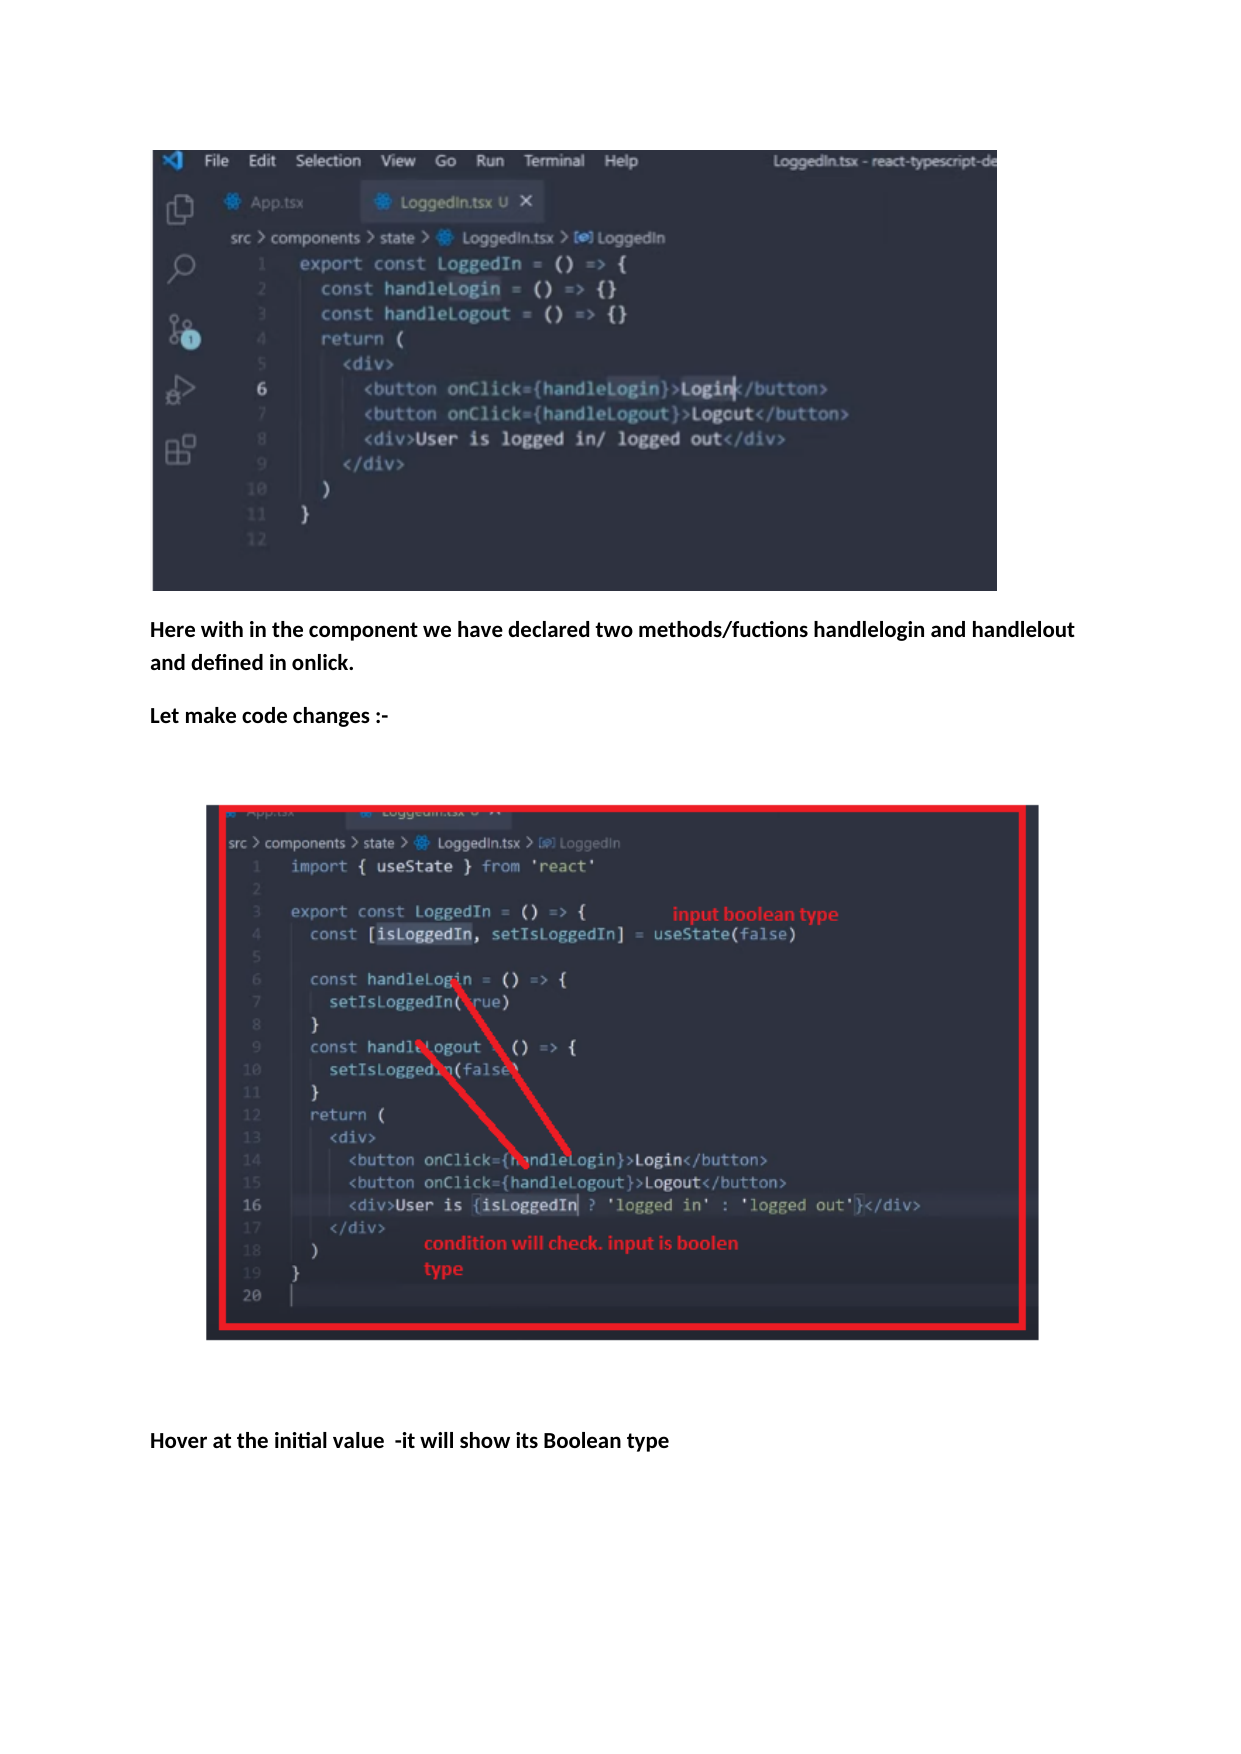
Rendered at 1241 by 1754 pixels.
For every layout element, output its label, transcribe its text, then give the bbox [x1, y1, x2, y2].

text Hover at the initial value -it will show its Boolean type [150, 1426, 1090, 1454]
text Let make code changes :- [150, 701, 1090, 729]
picture [150, 753, 1091, 1401]
picture [150, 150, 997, 591]
text Here with in the component we have declared two methods/fuctions handlelogin and handlelout and defined in onlick. [150, 616, 1090, 676]
